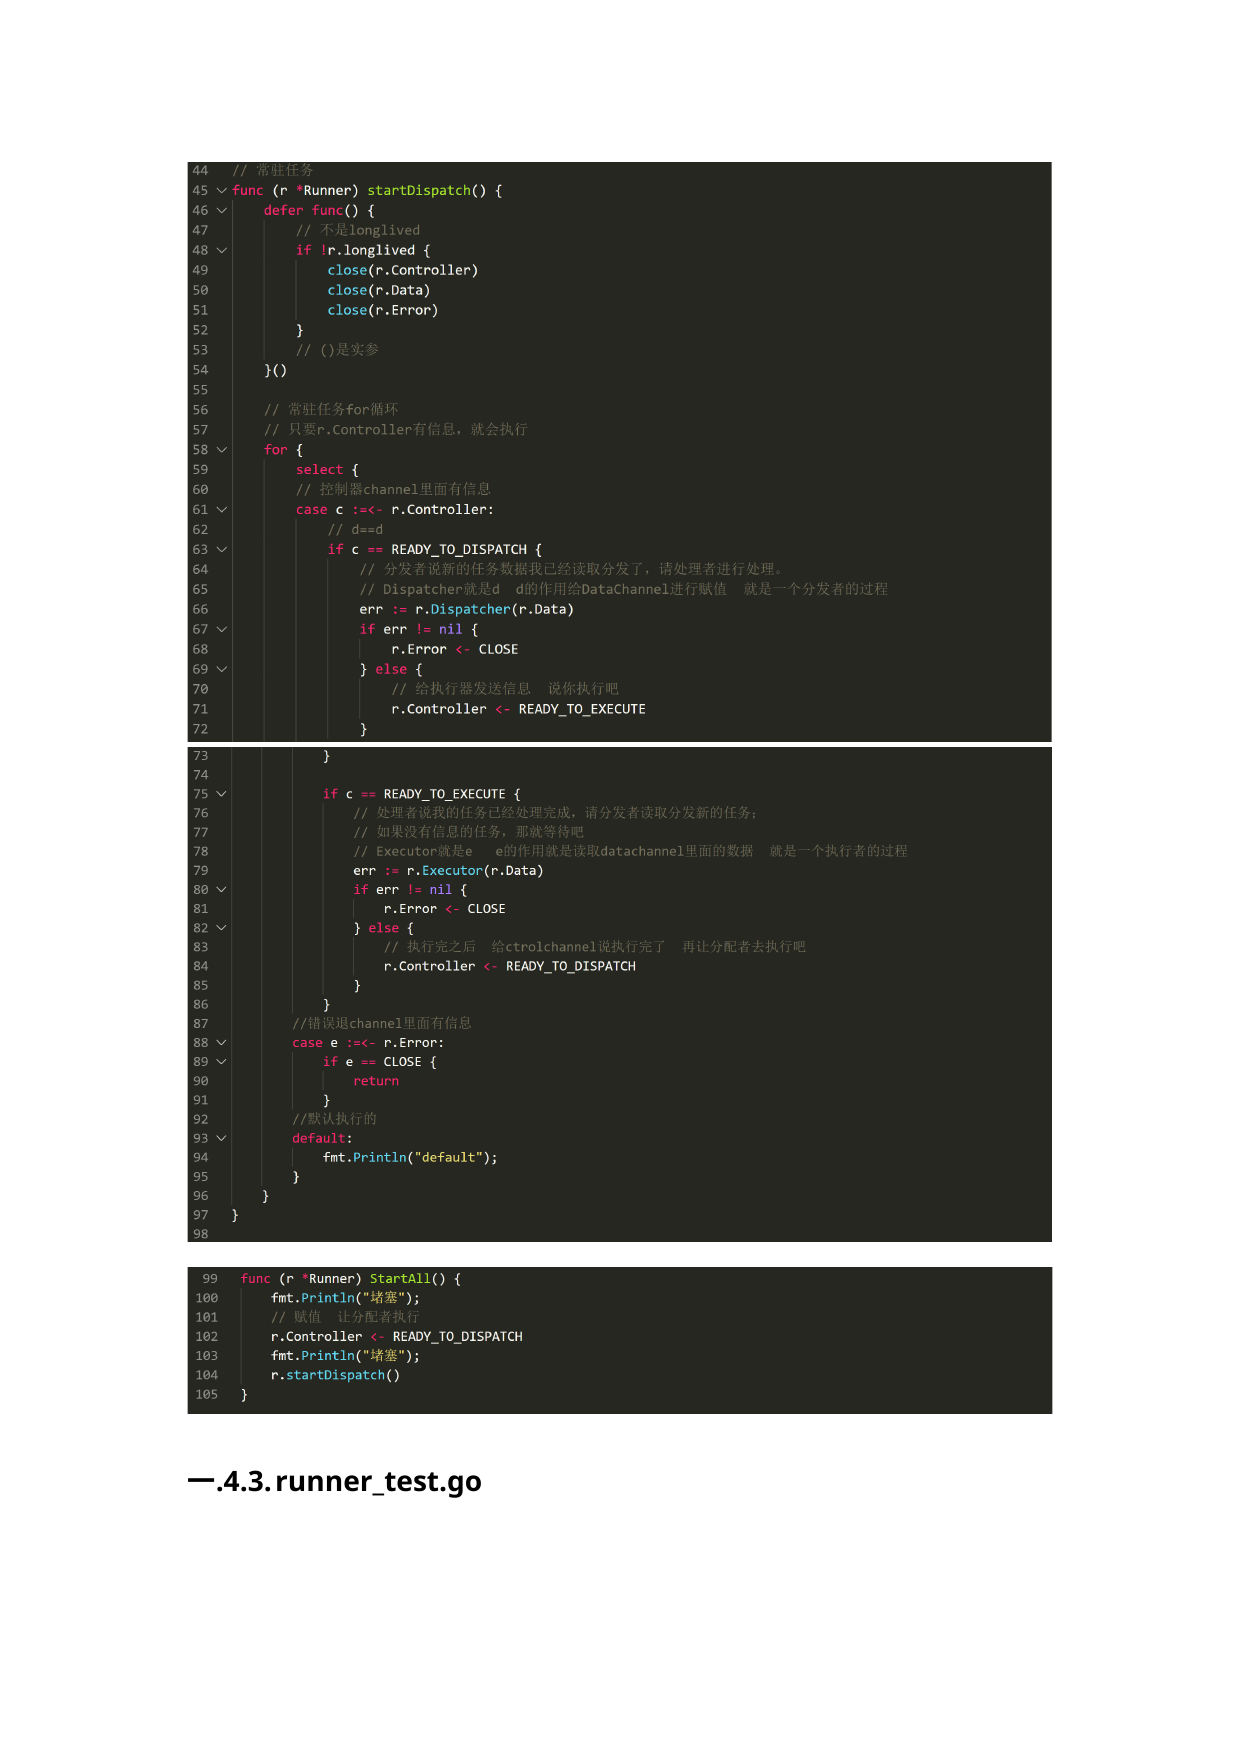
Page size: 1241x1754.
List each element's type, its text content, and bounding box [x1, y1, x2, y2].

picture [187, 1267, 1053, 1414]
picture [187, 162, 1052, 742]
picture [187, 747, 1052, 1242]
subtitle runner_test.go [187, 1459, 1053, 1499]
